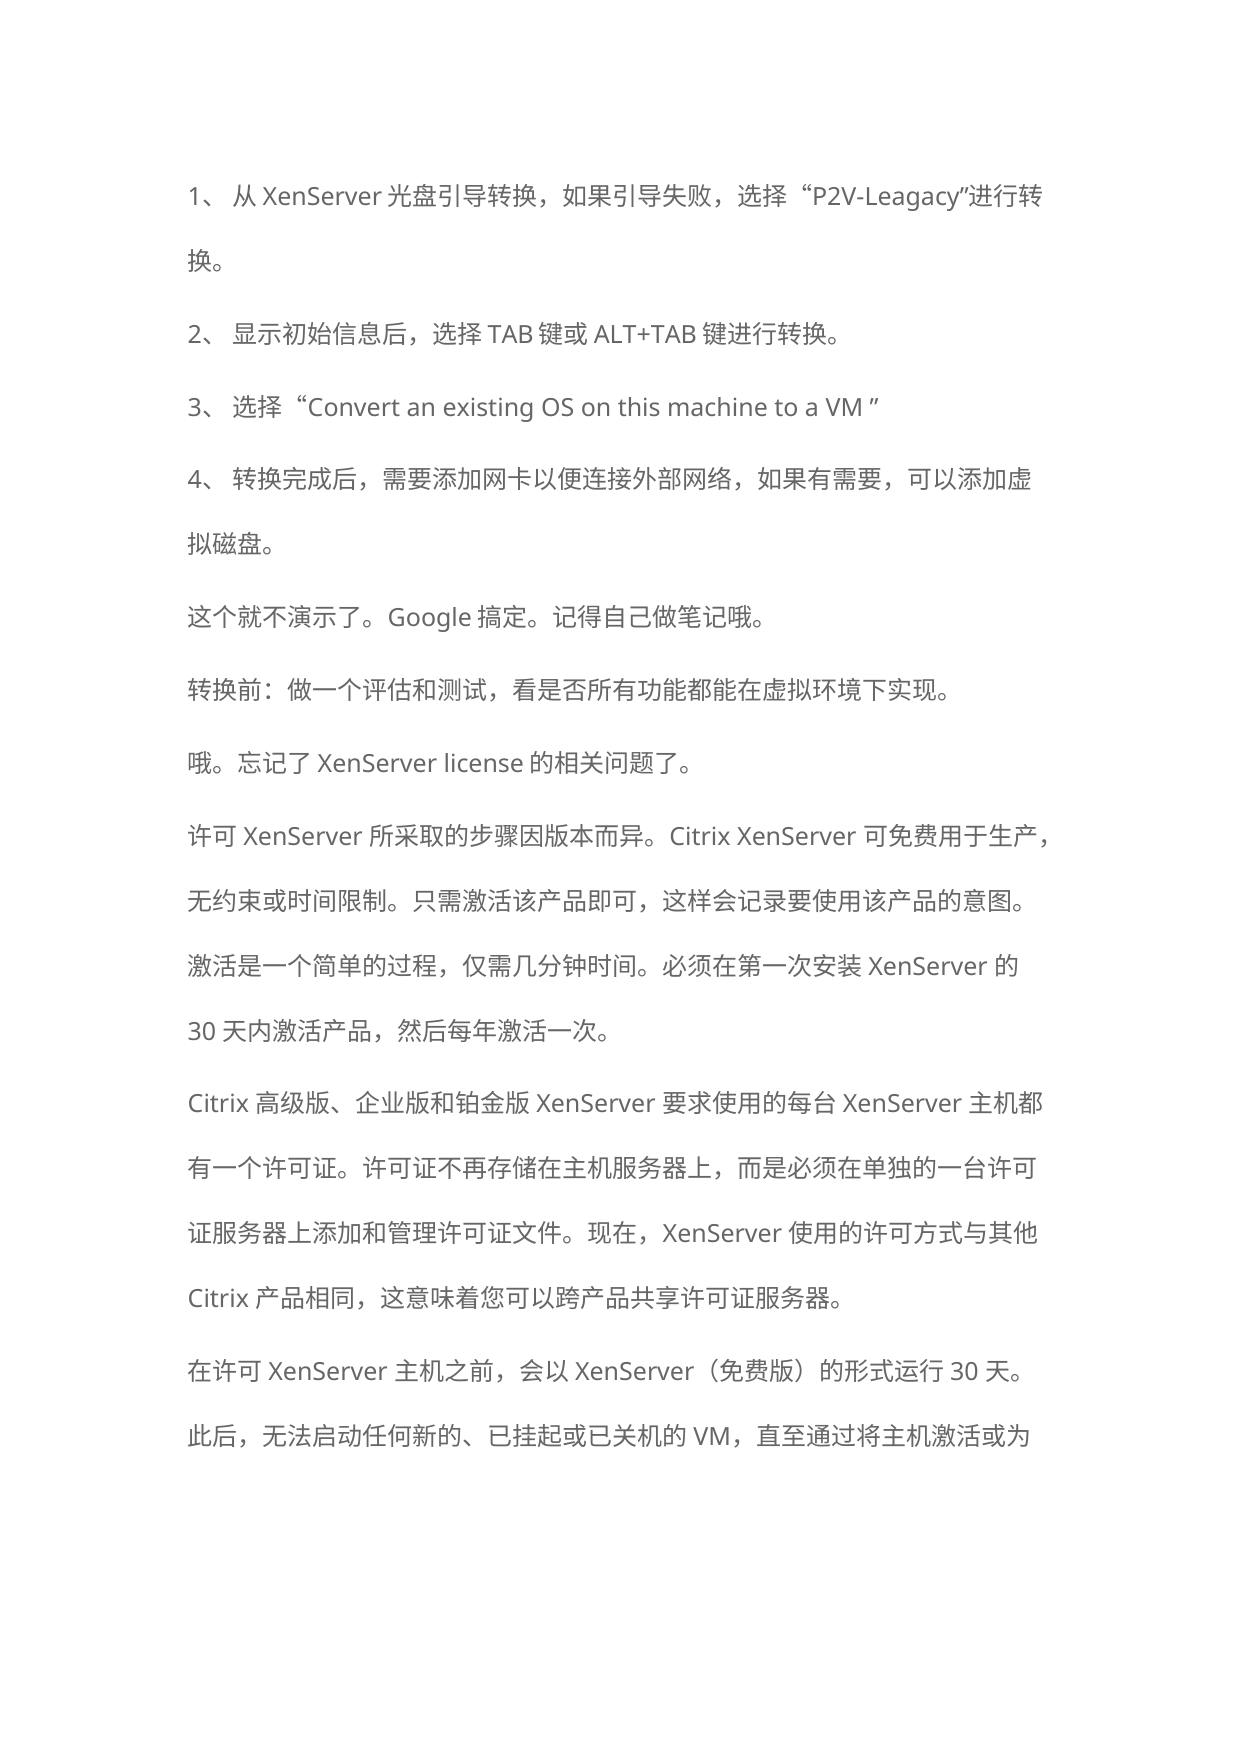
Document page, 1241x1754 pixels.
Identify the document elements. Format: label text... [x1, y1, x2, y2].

text 转换前：做一个评估和测试，看是否所有功能都能在虚拟环境下实现。 [187, 656, 1053, 721]
text 3、 选择“Convert an existing OS on this machine to a VM ” [187, 373, 1053, 438]
text Citrix 高级版、企业版和铂金版 XenServer 要求使用的每台 XenServer 主机都有一个许可证。许可证不再存储在主机服务器上，而是必须在单独的一台许可证服务器上添加和管理许可证文件。现在，XenServer 使用的许可方式与其他 Citrix 产品相同，这意味着您可以跨产品共享许可证服务器。 [187, 1069, 1053, 1329]
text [187, 1337, 1053, 1467]
text 1、 从XenServer光盘引导转换，如果引导失败，选择“P2V-Leagacy”进行转换。 [187, 162, 1053, 292]
text 这个就不演示了。Google搞定。记得自己做笔记哦。 [187, 583, 1053, 648]
text 哦。忘记了XenServer license的相关问题了。 [187, 729, 1053, 794]
text 许可 XenServer 所采取的步骤因版本而异。Citrix XenServer 可免费用于生产，无约束或时间限制。只需激活该产品即可，这样会记录要使用该产品的意图。激活是一个简单的过程，仅需几分钟时间。必须在第一次安装 XenServer 的 30 天内激活产品，然后每年激活一次。 [187, 802, 1053, 1062]
text 4、 转换完成后，需要添加网卡以便连接外部网络，如果有需要，可以添加虚拟磁盘。 [187, 445, 1053, 575]
text 2、 显示初始信息后，选择TAB键或ALT+TAB键进行转换。 [187, 300, 1053, 365]
